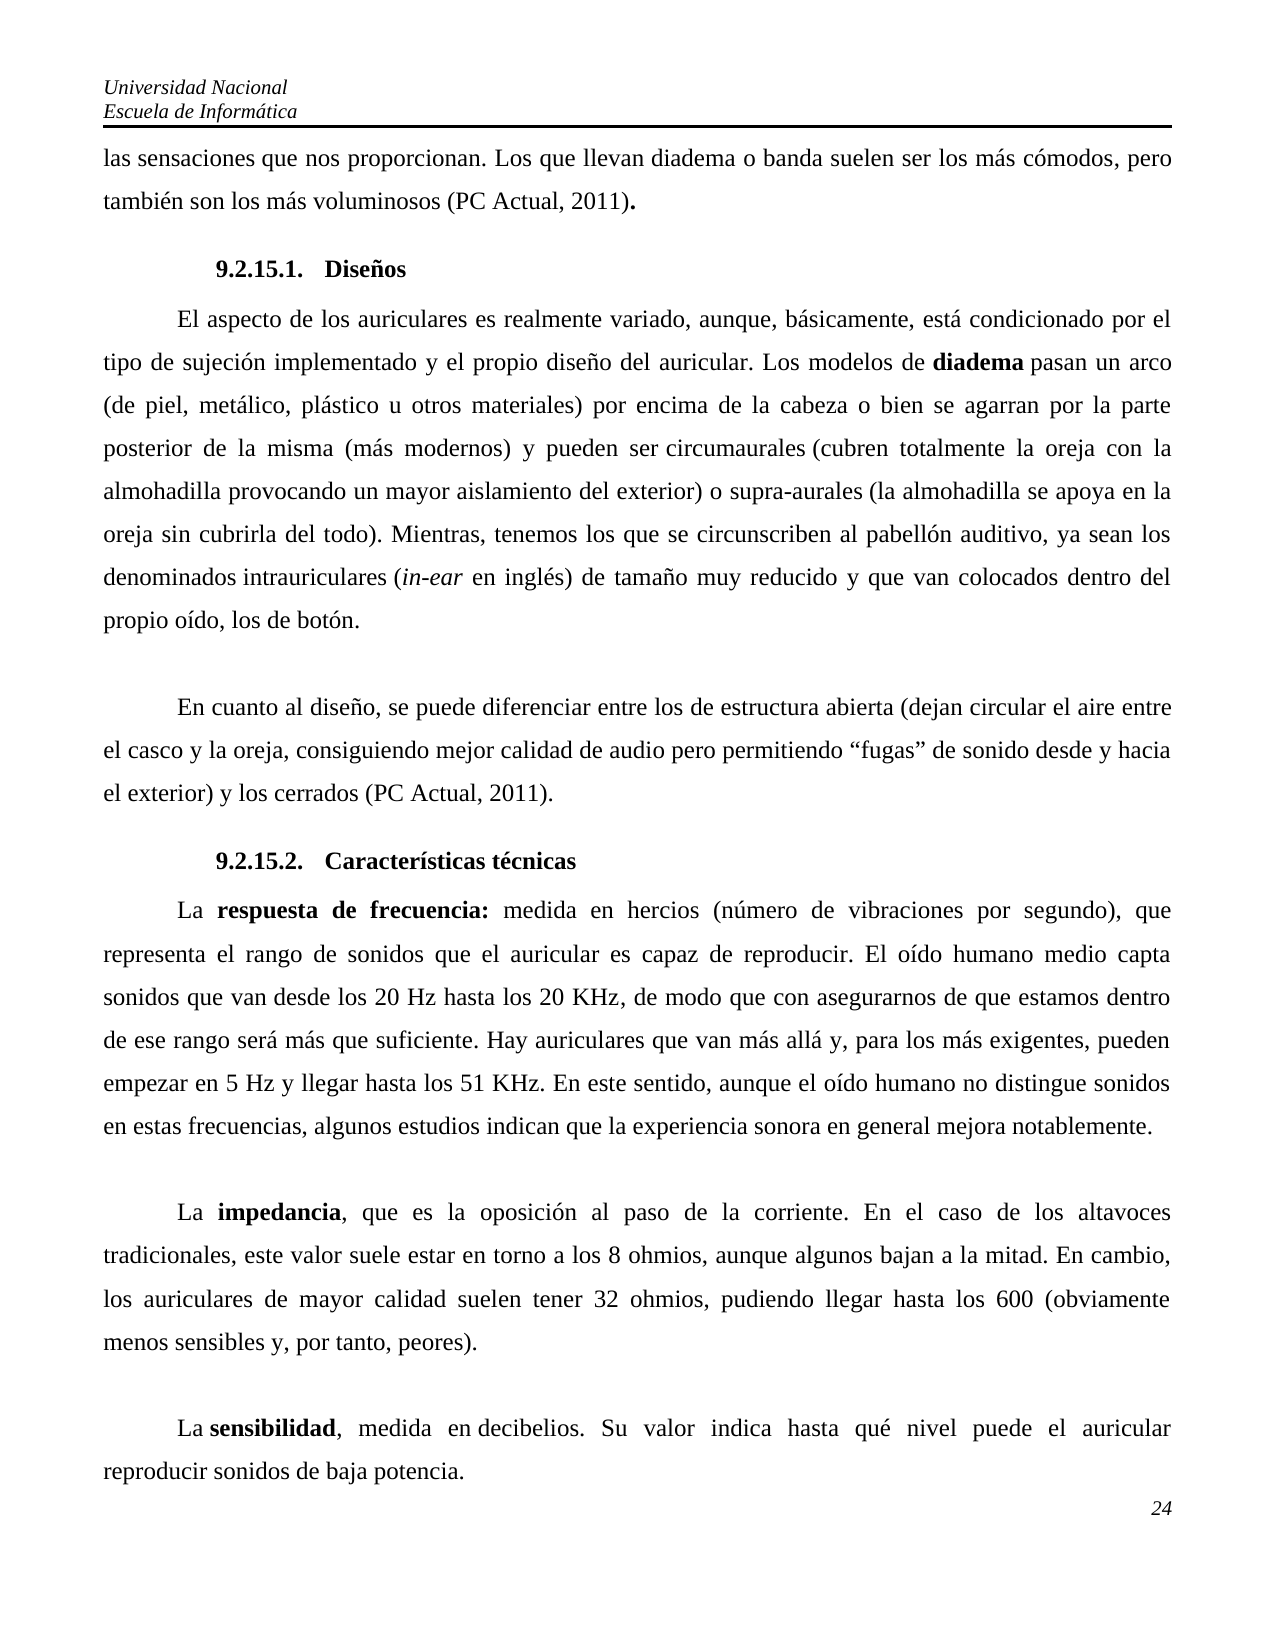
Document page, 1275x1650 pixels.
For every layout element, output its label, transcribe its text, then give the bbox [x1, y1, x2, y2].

text En cuanto al diseño, se puede diferenciar entre los de estructura abierta (dejan circular el aire entre el casco y la oreja, consiguiendo mejor calidad de audio pero permitiendo “fugas” de sonido desde y hacia el exterior) y los cerrados . [103, 692, 1172, 807]
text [103, 143, 1172, 215]
text La impedancia, que es la oposición al paso de la corriente. En el caso de los altavoces tradicionales, este valor suele estar en torno a los 8 ohmios, aunque algunos bajan a la mitad. En cambio, los auriculares de mayor calidad suelen tener 32 ohmios, pudiendo llegar hasta los 600 (obviamente menos sensibles y, por tanto, peores). [103, 1197, 1172, 1356]
text La sensibilidad, medida en decibelios. Su valor indica hasta qué nivel puede el auricular reproducir sonidos de baja potencia. [103, 1413, 1172, 1485]
list Características técnicas [216, 846, 1172, 875]
list Diseños [216, 254, 1172, 283]
text La respuesta de frecuencia: medida en hercios (número de vibraciones por segundo), que representa el rango de sonidos que el auricular es capaz de reproducir. El oído humano medio capta sonidos que van desde los 20 Hz hasta los 20 KHz, de modo que con asegurarnos de que estamos dentro de ese rango será más que suficiente. Hay auriculares que van más allá y, para los más exigentes, pueden empezar en 5 Hz y llegar hasta los 51 KHz. En este sentido, aunque el oído humano no distingue sonidos en estas frecuencias, algunos estudios indican que la experiencia sonora en general mejora notablemente. [103, 896, 1172, 1140]
text El aspecto de los auriculares es realmente variado, aunque, básicamente, está condicionado por el tipo de sujeción implementado y el propio diseño del auricular. Los modelos de diadema pasan un arco (de piel, metálico, plástico u otros materiales) por encima de la cabeza o bien se agarran por la parte posterior de la misma (más modernos) y pueden ser circumaurales (cubren totalmente la oreja con la almohadilla provocando un mayor aislamiento del exterior) o supra-aurales (la almohadilla se apoya en la oreja sin cubrirla del todo). Mientras, tenemos los que se circunscriben al pabellón auditivo, ya sean los denominados intrauriculares (in-ear en inglés) de tamaño muy reducido y que van colocados dentro del propio oído, los de botón. [103, 304, 1172, 634]
